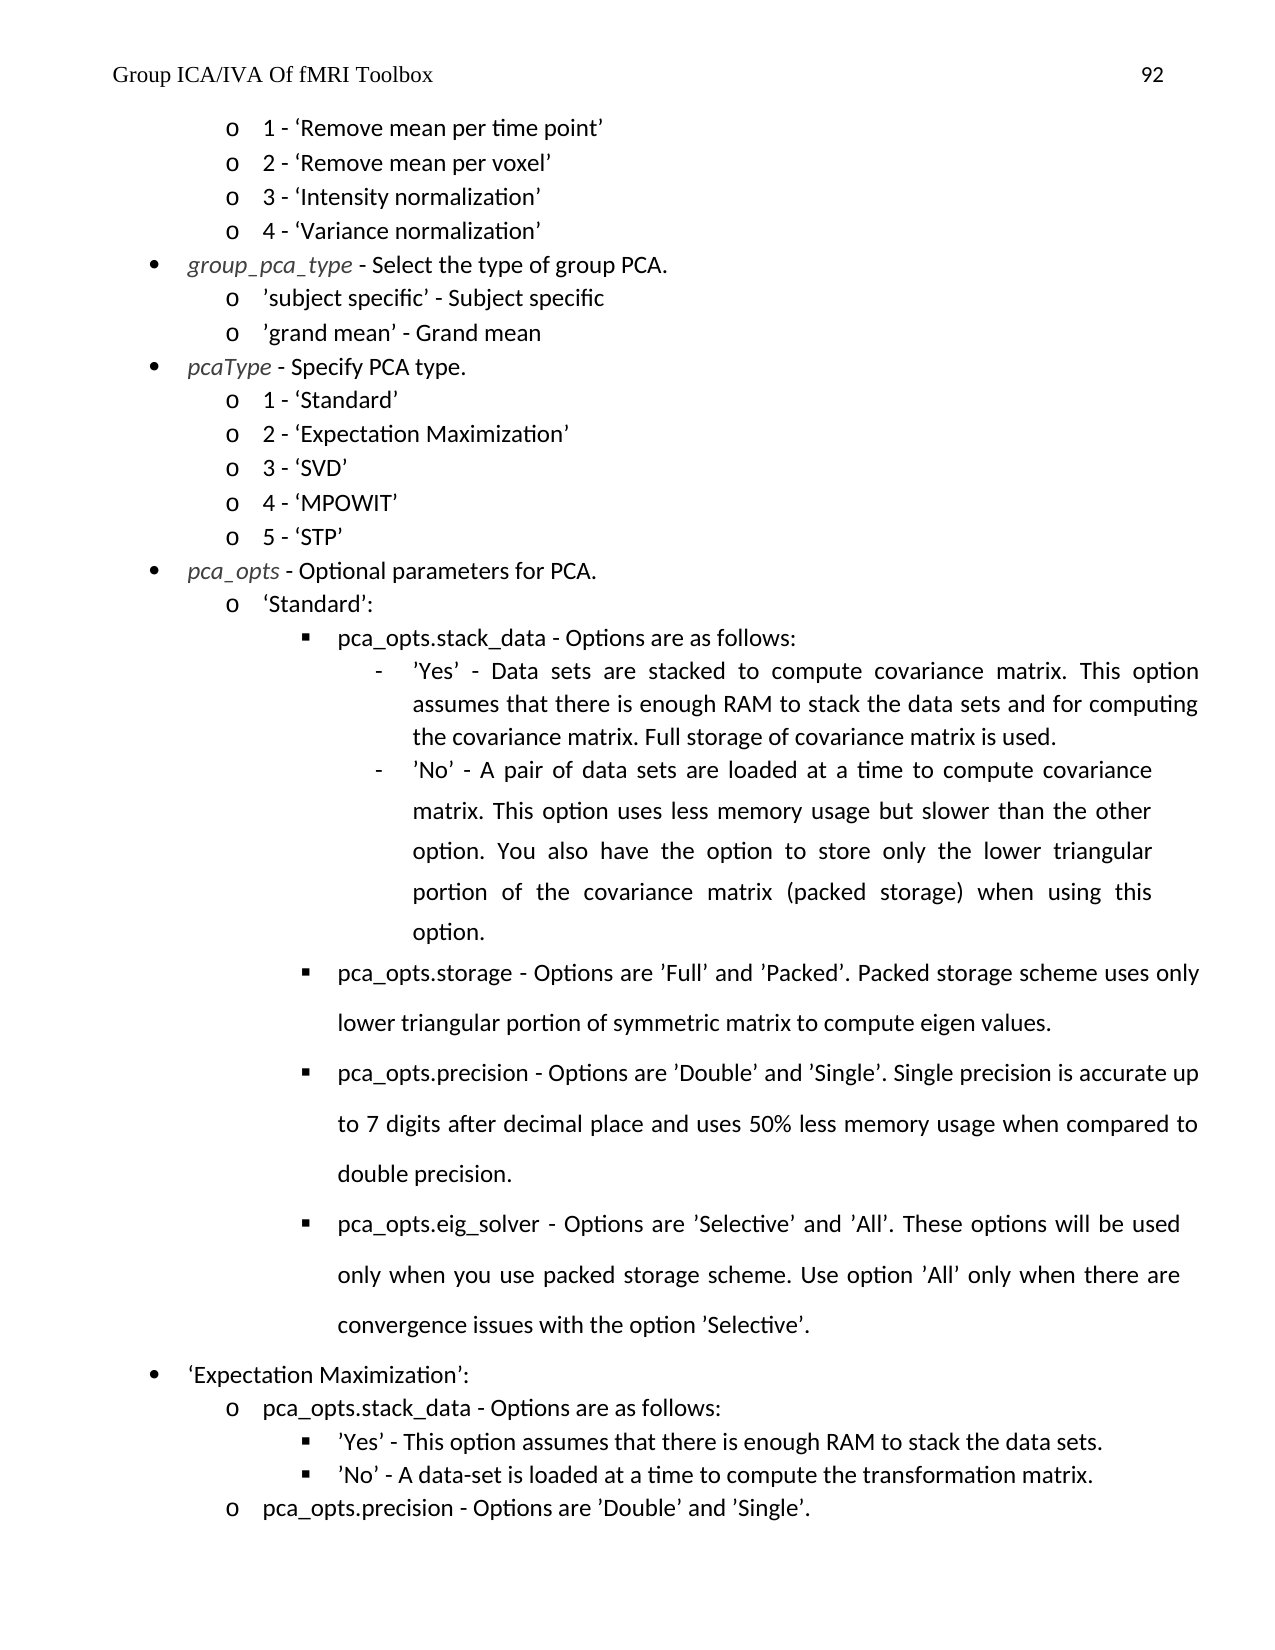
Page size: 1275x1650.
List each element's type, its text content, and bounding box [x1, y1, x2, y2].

list ’subject specific’ - Subject specific [225, 283, 1200, 314]
list ‘Standard’: [225, 588, 1200, 620]
list 5 - ‘STP’ [225, 521, 1200, 553]
list ’Yes’ - This option assumes that there is enough RAM to stack the data sets. [300, 1427, 1200, 1457]
list pca_opts.storage - Options are ’Full’ and ’Packed’. Packed storage scheme uses only lower triangular portion of symmetric matrix to compute eigen values. [300, 957, 1200, 1038]
list ’No’ - A pair of data sets are loaded at a time to compute covariance matrix. This option uses less memory usage but slower than the other option. You also have the option to store only the lower triangular portion of the covariance matrix (packed storage) when using this option. [375, 754, 1153, 947]
list pca_opts.eig_solver - Options are ’Selective’ and ’All’. These options will be used only when you use packed storage scheme. Use option ’All’ only when there are convergence issues with the option ’Selective’. [300, 1208, 1182, 1339]
list 2 - ‘Expectation Maximization’ [225, 418, 1200, 450]
list pca_opts.precision - Options are ’Double’ and ’Single’. Single precision is accurate up to 7 digits after decimal place and uses 50% less memory usage when compared to double precision. [300, 1057, 1200, 1189]
list 4 - ‘Variance normalization’ [225, 215, 1200, 247]
list group_pca_type - Select the type of group PCA. [150, 250, 1200, 280]
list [225, 1492, 1200, 1524]
list pca_opts.stack_data - Options are as follows: [300, 623, 1200, 653]
list 1 - ‘Remove mean per time point’ [225, 113, 1200, 144]
list ‘Expectation Maximization’: [150, 1359, 1200, 1390]
list ’grand mean’ - Grand mean [225, 317, 1200, 349]
list ’Yes’ - Data sets are stacked to compute covariance matrix. This option assumes that there is enough RAM to stack the data sets and for computing the covariance matrix. Full storage of covariance matrix is used. [375, 656, 1200, 752]
list 2 - ‘Remove mean per voxel’ [225, 147, 1200, 179]
list pca_opts.stack_data - Options are as follows: [225, 1392, 1200, 1424]
list pcaType - Specify PCA type. [150, 351, 1200, 382]
list ’No’ - A data-set is loaded at a time to compute the transformation matrix. [300, 1459, 1200, 1490]
list 4 - ‘MPOWIT’ [225, 487, 1200, 519]
list pca_opts - Optional parameters for PCA. [150, 555, 1200, 586]
list 3 - ‘Intensity normalization’ [225, 181, 1200, 213]
list 1 - ‘Standard’ [225, 384, 1200, 416]
list 3 - ‘SVD’ [225, 453, 1200, 484]
